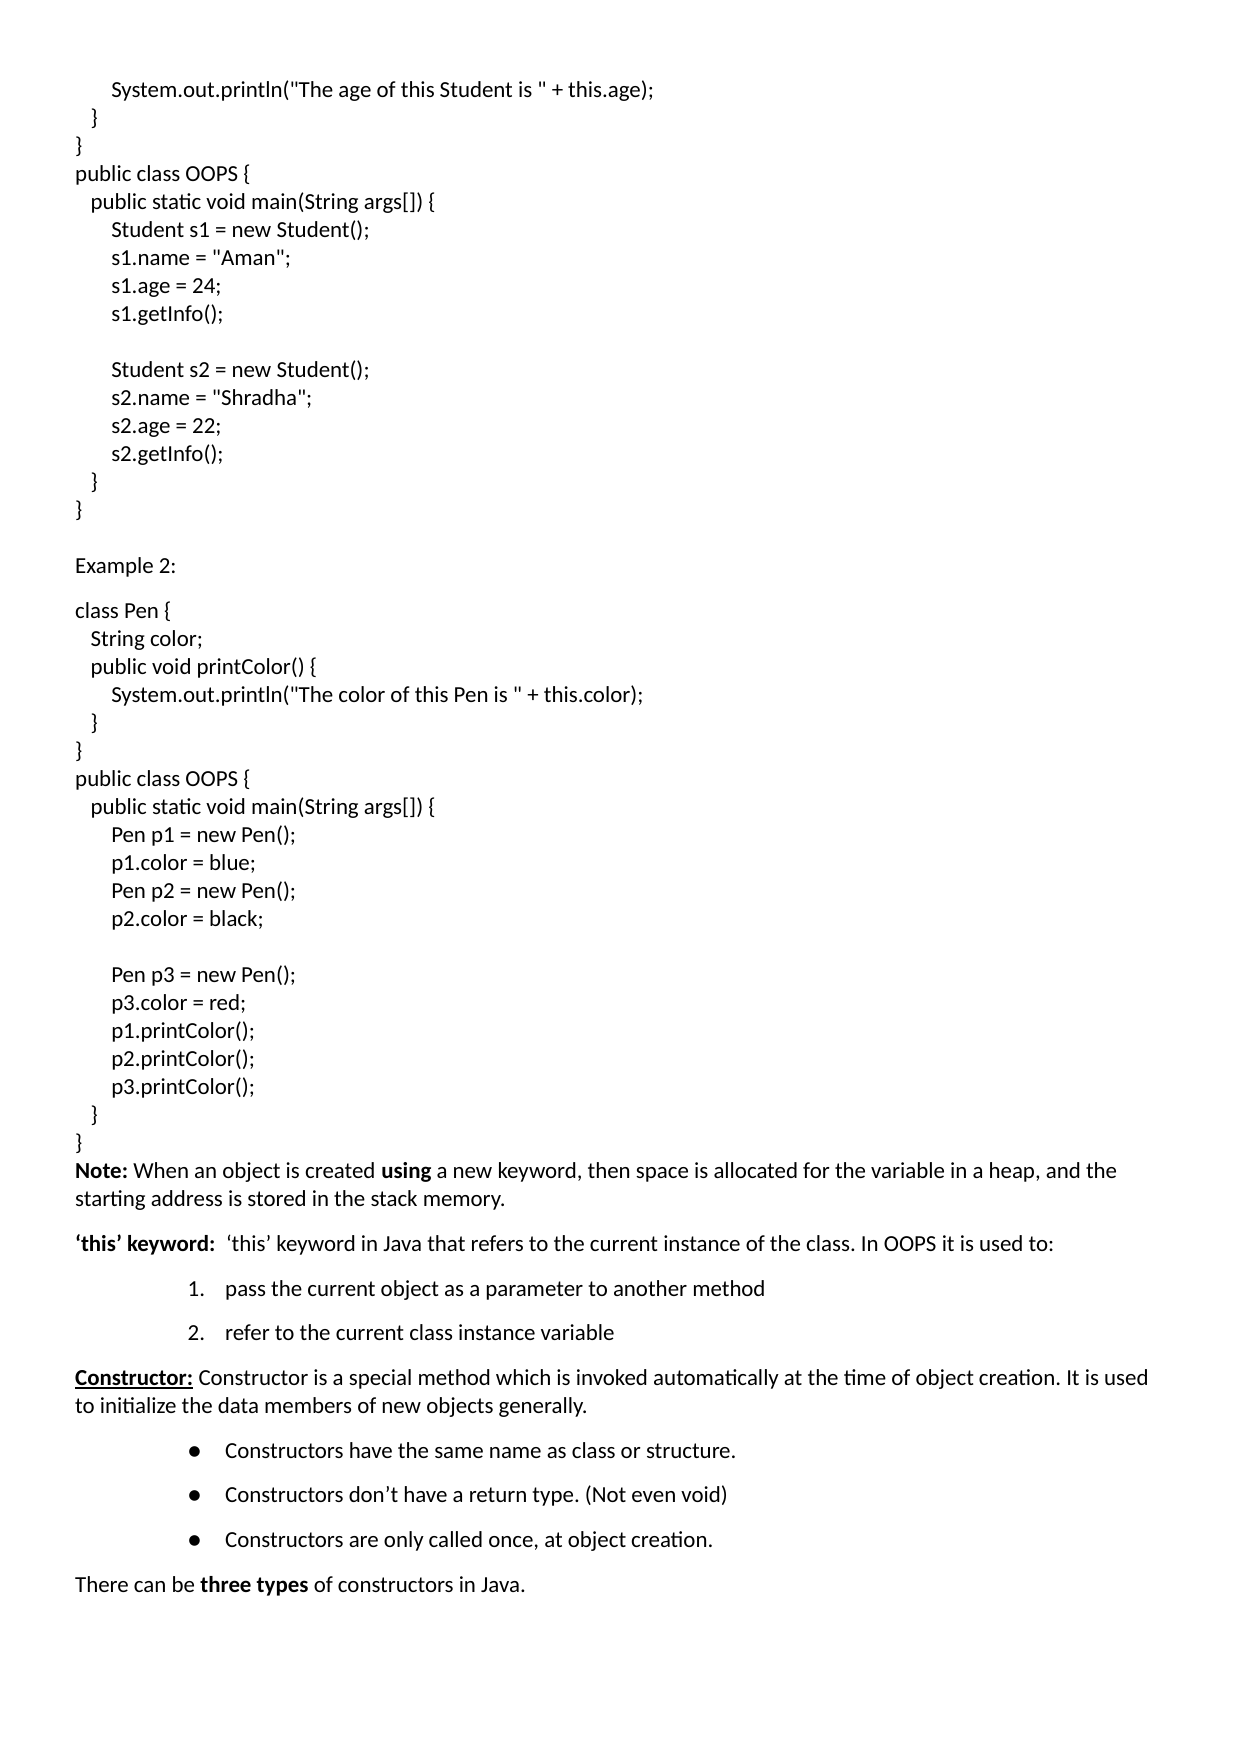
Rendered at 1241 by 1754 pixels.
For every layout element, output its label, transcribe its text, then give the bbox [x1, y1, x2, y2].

text s1.age = 24; [75, 271, 1165, 299]
text System.out.println("The color of this Pen is " + this.color); [75, 680, 1165, 708]
list Constructors don’t have a return type. (Not even void) [187, 1481, 1165, 1509]
text p3.printColor(); [75, 1072, 1165, 1100]
text } [75, 1128, 1165, 1156]
text Pen p3 = new Pen(); [75, 960, 1165, 988]
text p1.color = blue; [75, 848, 1165, 876]
text } [75, 467, 1165, 495]
text } [75, 736, 1165, 764]
text p3.color = red; [75, 988, 1165, 1016]
text Student s1 = new Student(); [75, 215, 1165, 243]
text public class OOPS { [75, 159, 1165, 187]
text } [75, 708, 1165, 736]
text ‘this’ keyword: ‘this’ keyword in Java that refers to the current instance of the class. In OOPS it is used to: [75, 1229, 1165, 1257]
list refer to the current class instance variable [187, 1318, 1165, 1347]
text Note: When an object is created using a new keyword, then space is allocated for the variable in a heap, and the starting address is stored in the stack memory. [75, 1156, 1165, 1212]
text s2.getInfo(); [75, 439, 1165, 467]
list Constructors are only called once, at object creation. [187, 1525, 1165, 1553]
text p2.printColor(); [75, 1044, 1165, 1072]
text Constructor: Constructor is a special method which is invoked automatically at the time of object creation. It is used to initialize the data members of new objects generally. [75, 1363, 1165, 1419]
text } [75, 1100, 1165, 1128]
text System.out.println("The age of this Student is " + this.age); [75, 75, 1165, 103]
text class Pen { [75, 596, 1165, 624]
text Example 2: [75, 551, 1165, 579]
text s1.name = "Aman"; [75, 243, 1165, 271]
text There can be three types of constructors in Java. [75, 1570, 1165, 1598]
list Constructors have the same name as class or structure. [187, 1436, 1165, 1464]
text Pen p2 = new Pen(); [75, 876, 1165, 904]
text p1.printColor(); [75, 1016, 1165, 1044]
text public void printColor() { [75, 652, 1165, 680]
text public static void main(String args[]) { [75, 187, 1165, 215]
list pass the current object as a parameter to another method [187, 1274, 1165, 1302]
text Student s2 = new Student(); [75, 355, 1165, 383]
text s2.age = 22; [75, 411, 1165, 439]
text Pen p1 = new Pen(); [75, 820, 1165, 848]
text s1.getInfo(); [75, 299, 1165, 327]
text s2.name = "Shradha"; [75, 383, 1165, 411]
text } [75, 495, 1165, 523]
text p2.color = black; [75, 904, 1165, 932]
text String color; [75, 624, 1165, 652]
text public static void main(String args[]) { [75, 792, 1165, 820]
text public class OOPS { [75, 764, 1165, 792]
text } [75, 131, 1165, 159]
text } [75, 103, 1165, 131]
